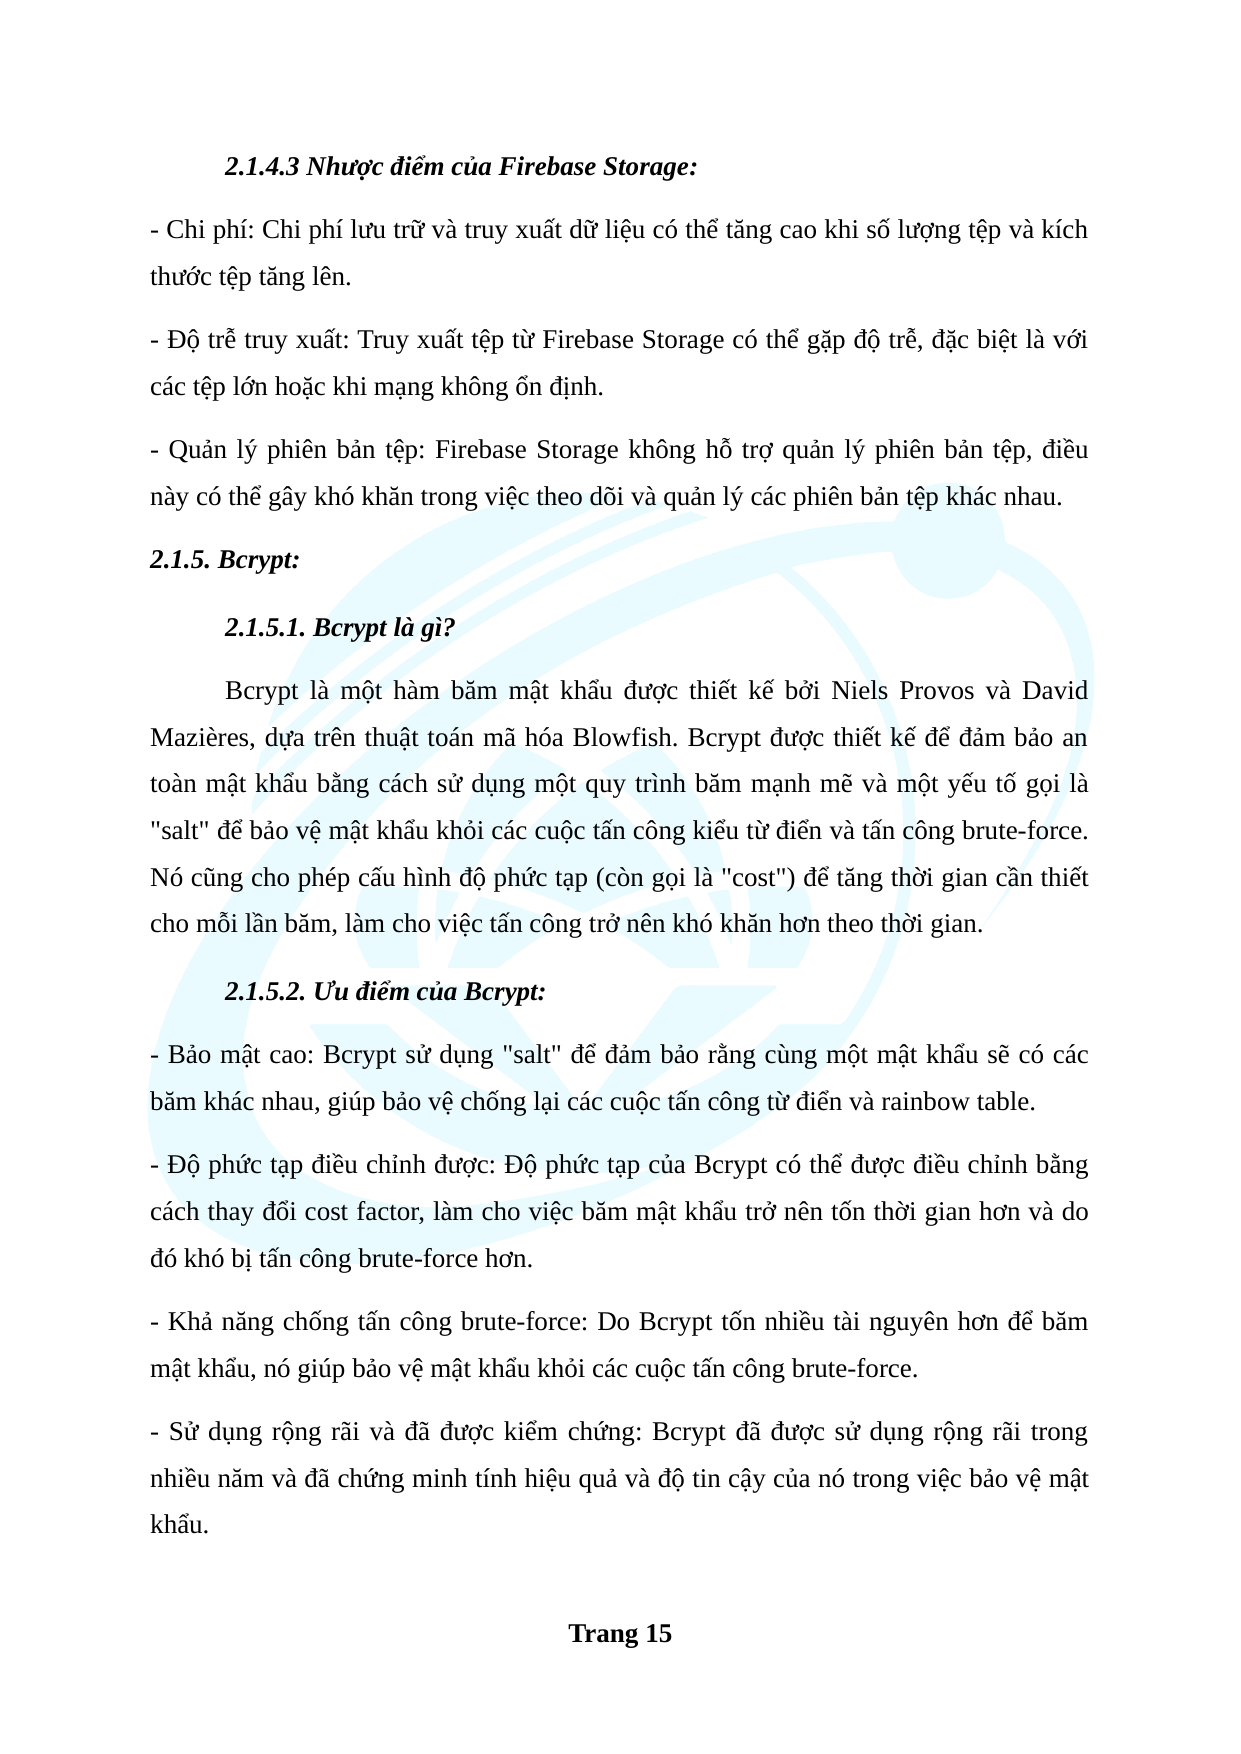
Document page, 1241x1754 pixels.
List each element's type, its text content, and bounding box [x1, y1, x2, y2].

text - Sử dụng rộng rãi và đã được kiểm chứng: Bcrypt đã được sử dụng rộng rãi trong nhiều năm và đã chứng minh tính hiệu quả và độ tin cậy của nó trong việc bảo vệ mật khẩu. [150, 1415, 1090, 1539]
text - Chi phí: Chi phí lưu trữ và truy xuất dữ liệu có thể tăng cao khi số lượng tệp và kích thước tệp tăng lên. [150, 213, 1090, 291]
subtitle 2.1.5. Bcrypt: [150, 543, 1090, 574]
text - Khả năng chống tấn công brute-force: Do Bcrypt tốn nhiều tài nguyên hơn để băm mật khẩu, nó giúp bảo vệ mật khẩu khỏi các cuộc tấn công brute-force. [150, 1305, 1090, 1383]
subtitle 2.1.5.1. Bcrypt là gì? [150, 611, 1090, 642]
text - Quản lý phiên bản tệp: Firebase Storage không hỗ trợ quản lý phiên bản tệp, điều này có thể gây khó khăn trong việc theo dõi và quản lý các phiên bản tệp khác nhau. [150, 433, 1090, 511]
subtitle 2.1.5.2. Ưu điểm của Bcrypt: [150, 975, 1090, 1006]
subtitle 2.1.4.3 Nhược điểm của Firebase Storage: [150, 150, 1090, 181]
text Bcrypt là một hàm băm mật khẩu được thiết kế bởi Niels Provos và David Mazières, dựa trên thuật toán mã hóa Blowfish. Bcrypt được thiết kế để đảm bảo an toàn mật khẩu bằng cách sử dụng một quy trình băm mạnh mẽ và một yếu tố gọi là "salt" để bảo vệ mật khẩu khỏi các cuộc tấn công kiểu từ điển và tấn công brute-force. Nó cũng cho phép cấu hình độ phức tạp (còn gọi là "cost") để tăng thời gian cần thiết cho mỗi lần băm, làm cho việc tấn công trở nên khó khăn hơn theo thời gian. [150, 674, 1090, 939]
text - Độ trễ truy xuất: Truy xuất tệp từ Firebase Storage có thể gặp độ trễ, đặc biệt là với các tệp lớn hoặc khi mạng không ổn định. [150, 323, 1090, 401]
text - Độ phức tạp điều chỉnh được: Độ phức tạp của Bcrypt có thể được điều chỉnh bằng cách thay đổi cost factor, làm cho việc băm mật khẩu trở nên tốn thời gian hơn và do đó khó bị tấn công brute-force hơn. [150, 1148, 1090, 1273]
text - Bảo mật cao: Bcrypt sử dụng "salt" để đảm bảo rằng cùng một mật khẩu sẽ có các băm khác nhau, giúp bảo vệ chống lại các cuộc tấn công từ điển và rainbow table. [150, 1038, 1090, 1116]
